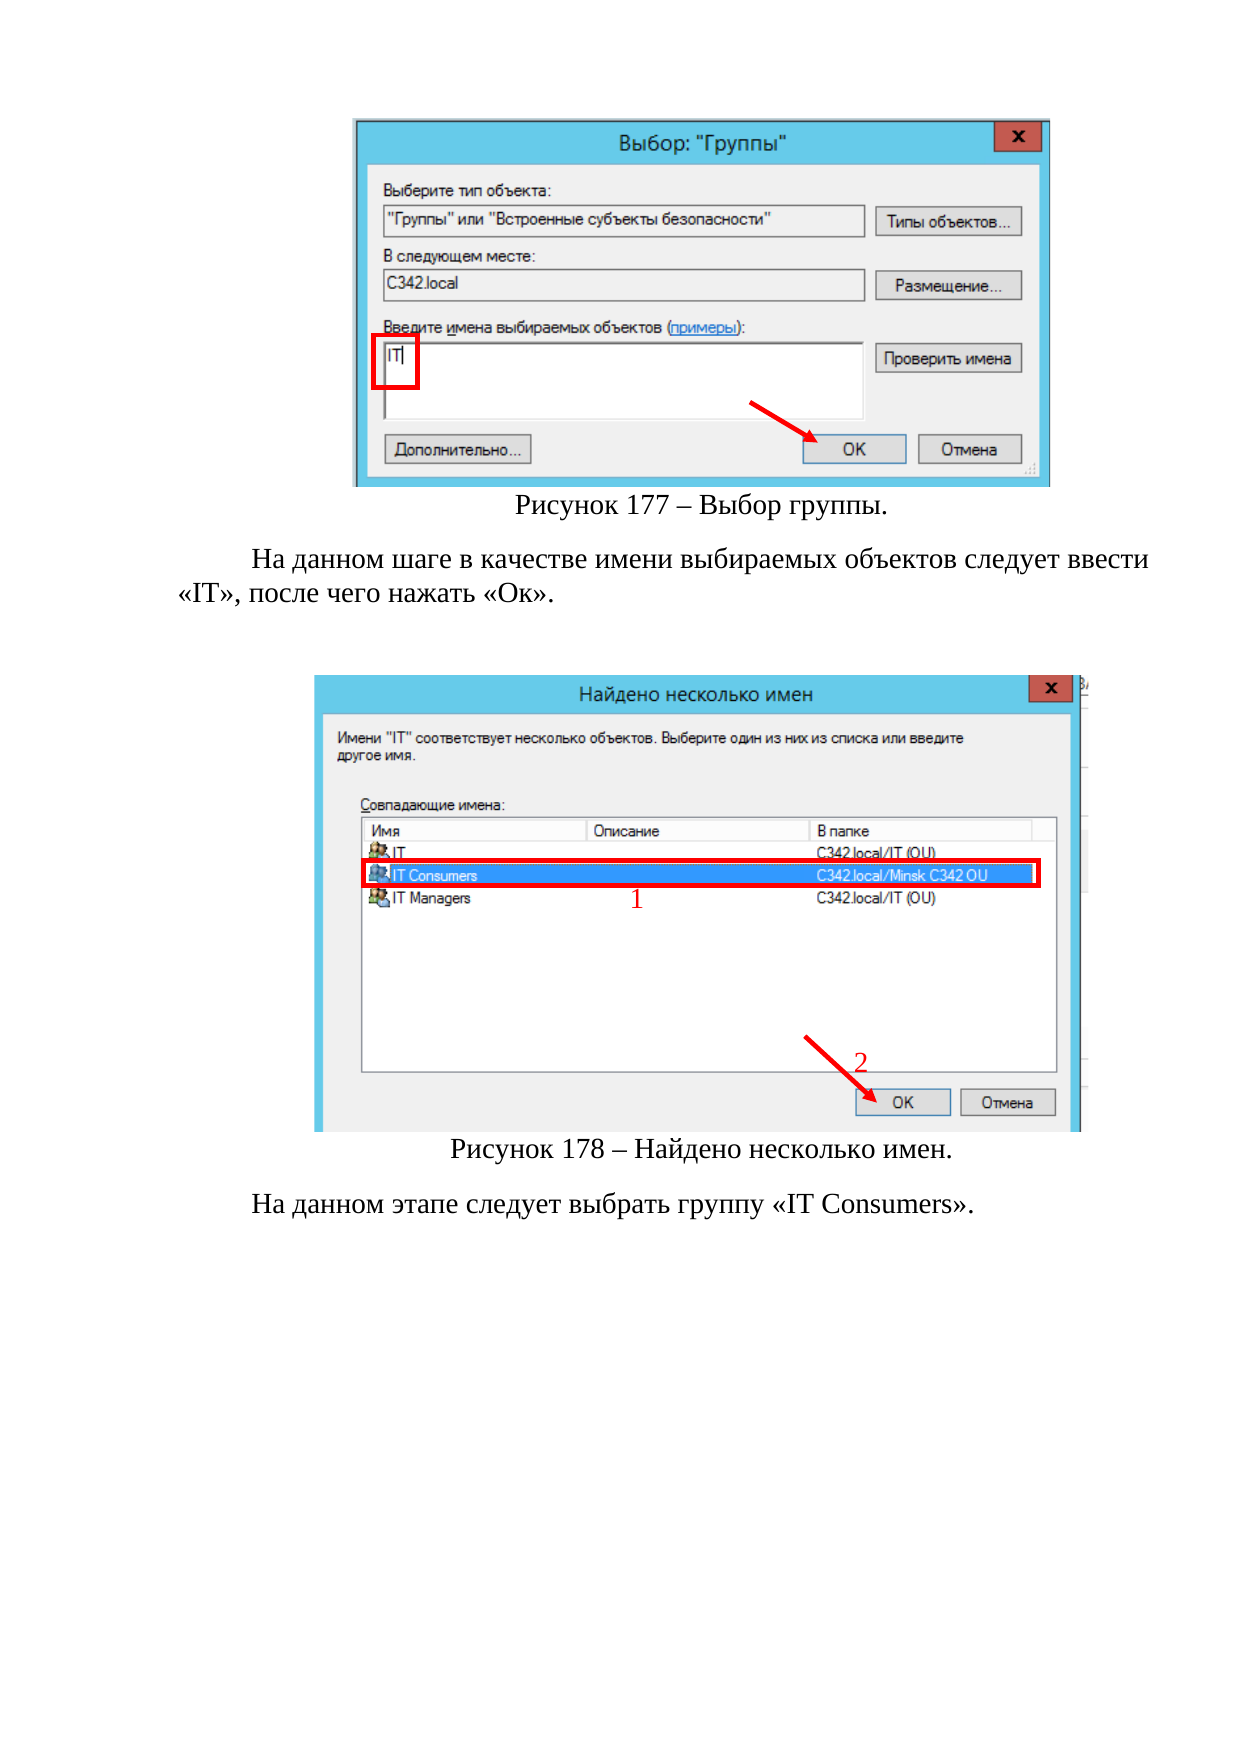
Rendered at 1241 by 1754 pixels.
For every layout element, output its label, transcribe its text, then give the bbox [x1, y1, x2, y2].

text На данном этапе следует выбрать группу «IT Consumers». [177, 1186, 1152, 1219]
picture [352, 118, 1051, 487]
text На данном шаге в качестве имени выбираемых объектов следует ввести «IT», после чего нажать «Ок». [177, 541, 1152, 608]
picture [314, 675, 1089, 1132]
